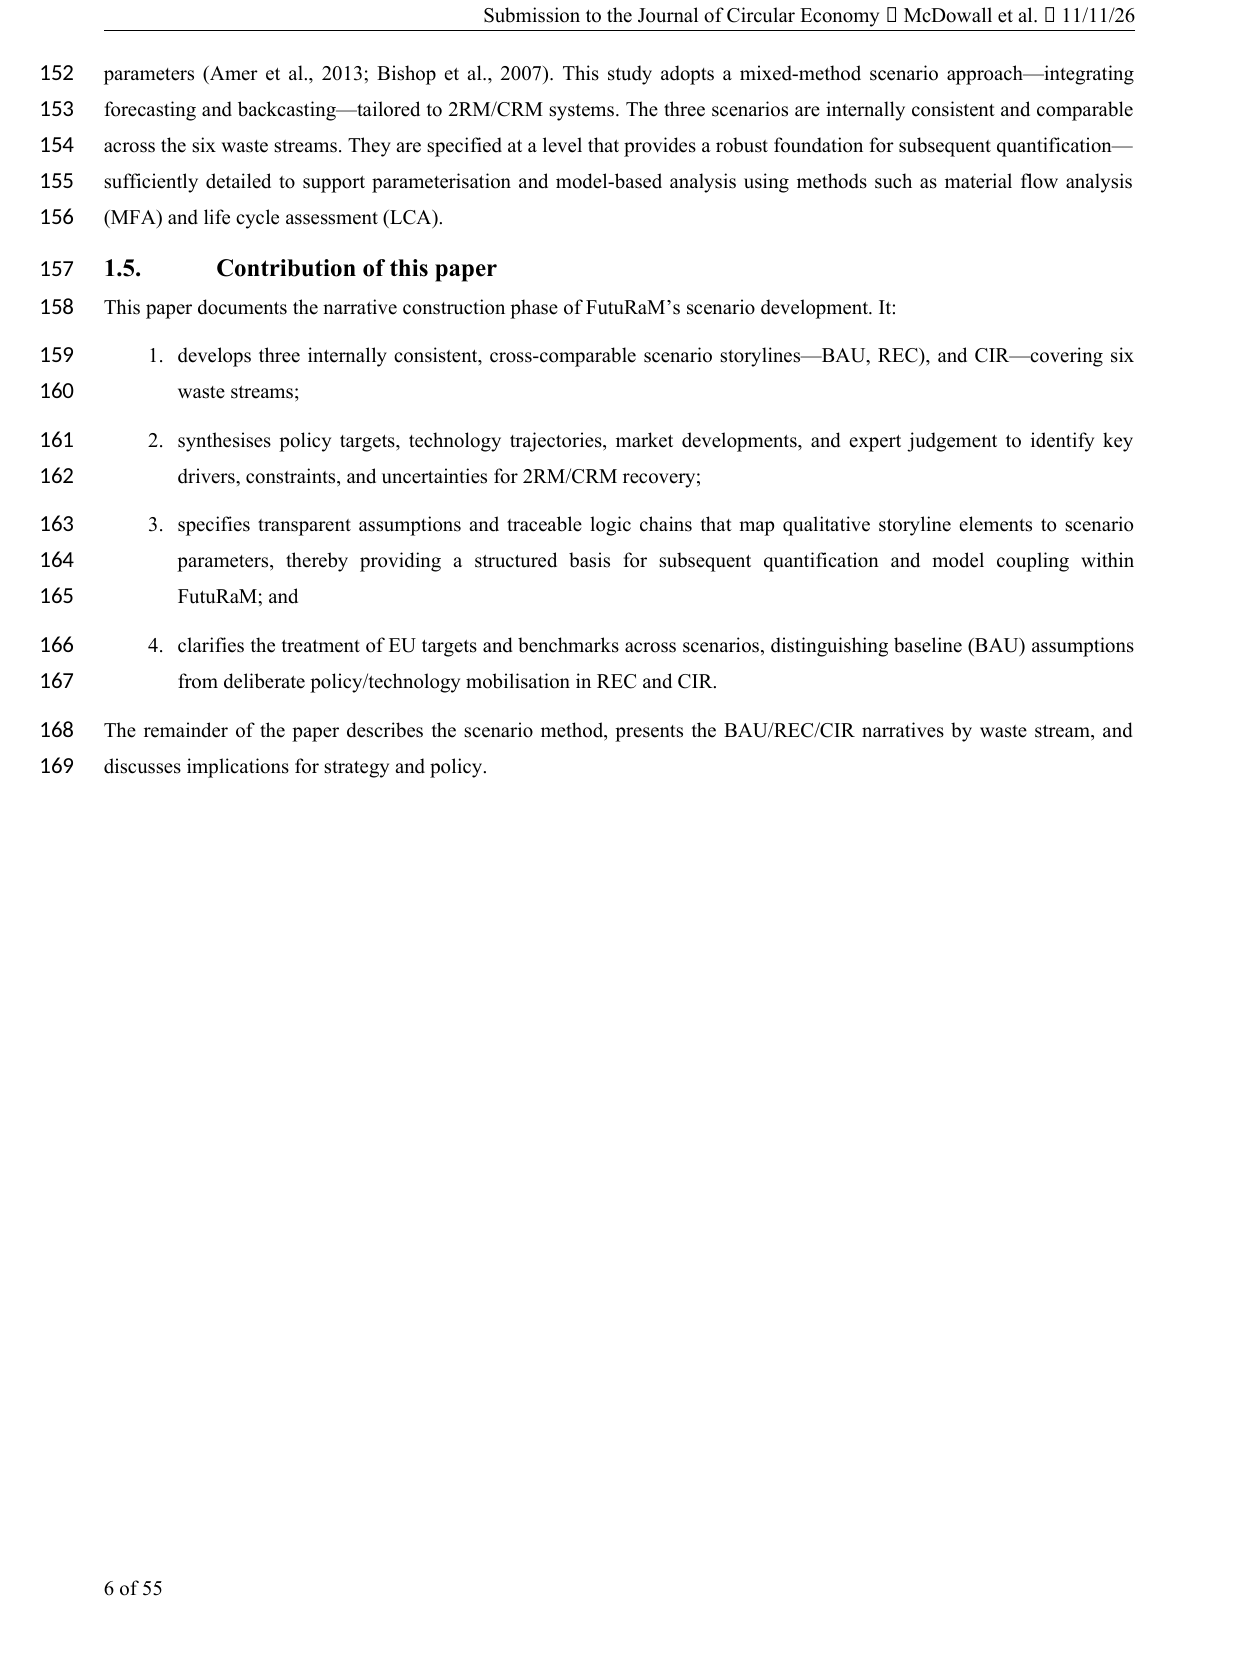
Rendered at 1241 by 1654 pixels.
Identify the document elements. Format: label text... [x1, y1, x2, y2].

list clarifies the treatment of EU targets and benchmarks across scenarios, distinguishing baseline (BAU) assumptions from deliberate policy/technology mobilisation in REC and CIR. [148, 633, 1135, 693]
subtitle Contribution of this paper [103, 253, 1135, 282]
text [103, 61, 1135, 229]
text The remainder of the paper describes the scenario method, presents the BAU/REC/CIR narratives by waste stream, and discusses implications for strategy and policy. [103, 717, 1135, 778]
list synthesises policy targets, technology trajectories, market developments, and expert judgement to identify key drivers, constraints, and uncertainties for 2RM/CRM recovery; [148, 428, 1135, 488]
list specifies transparent assumptions and traceable logic chains that map qualitative storyline elements to scenario parameters, thereby providing a structured basis for subsequent quantification and model coupling within FutuRaM; and [148, 512, 1135, 608]
text This paper documents the narrative construction phase of FutuRaM’s scenario development. It: [103, 294, 1135, 319]
list develops three internally consistent, cross-comparable scenario storylines—BAU, REC), and CIR—covering six waste streams; [148, 343, 1135, 403]
